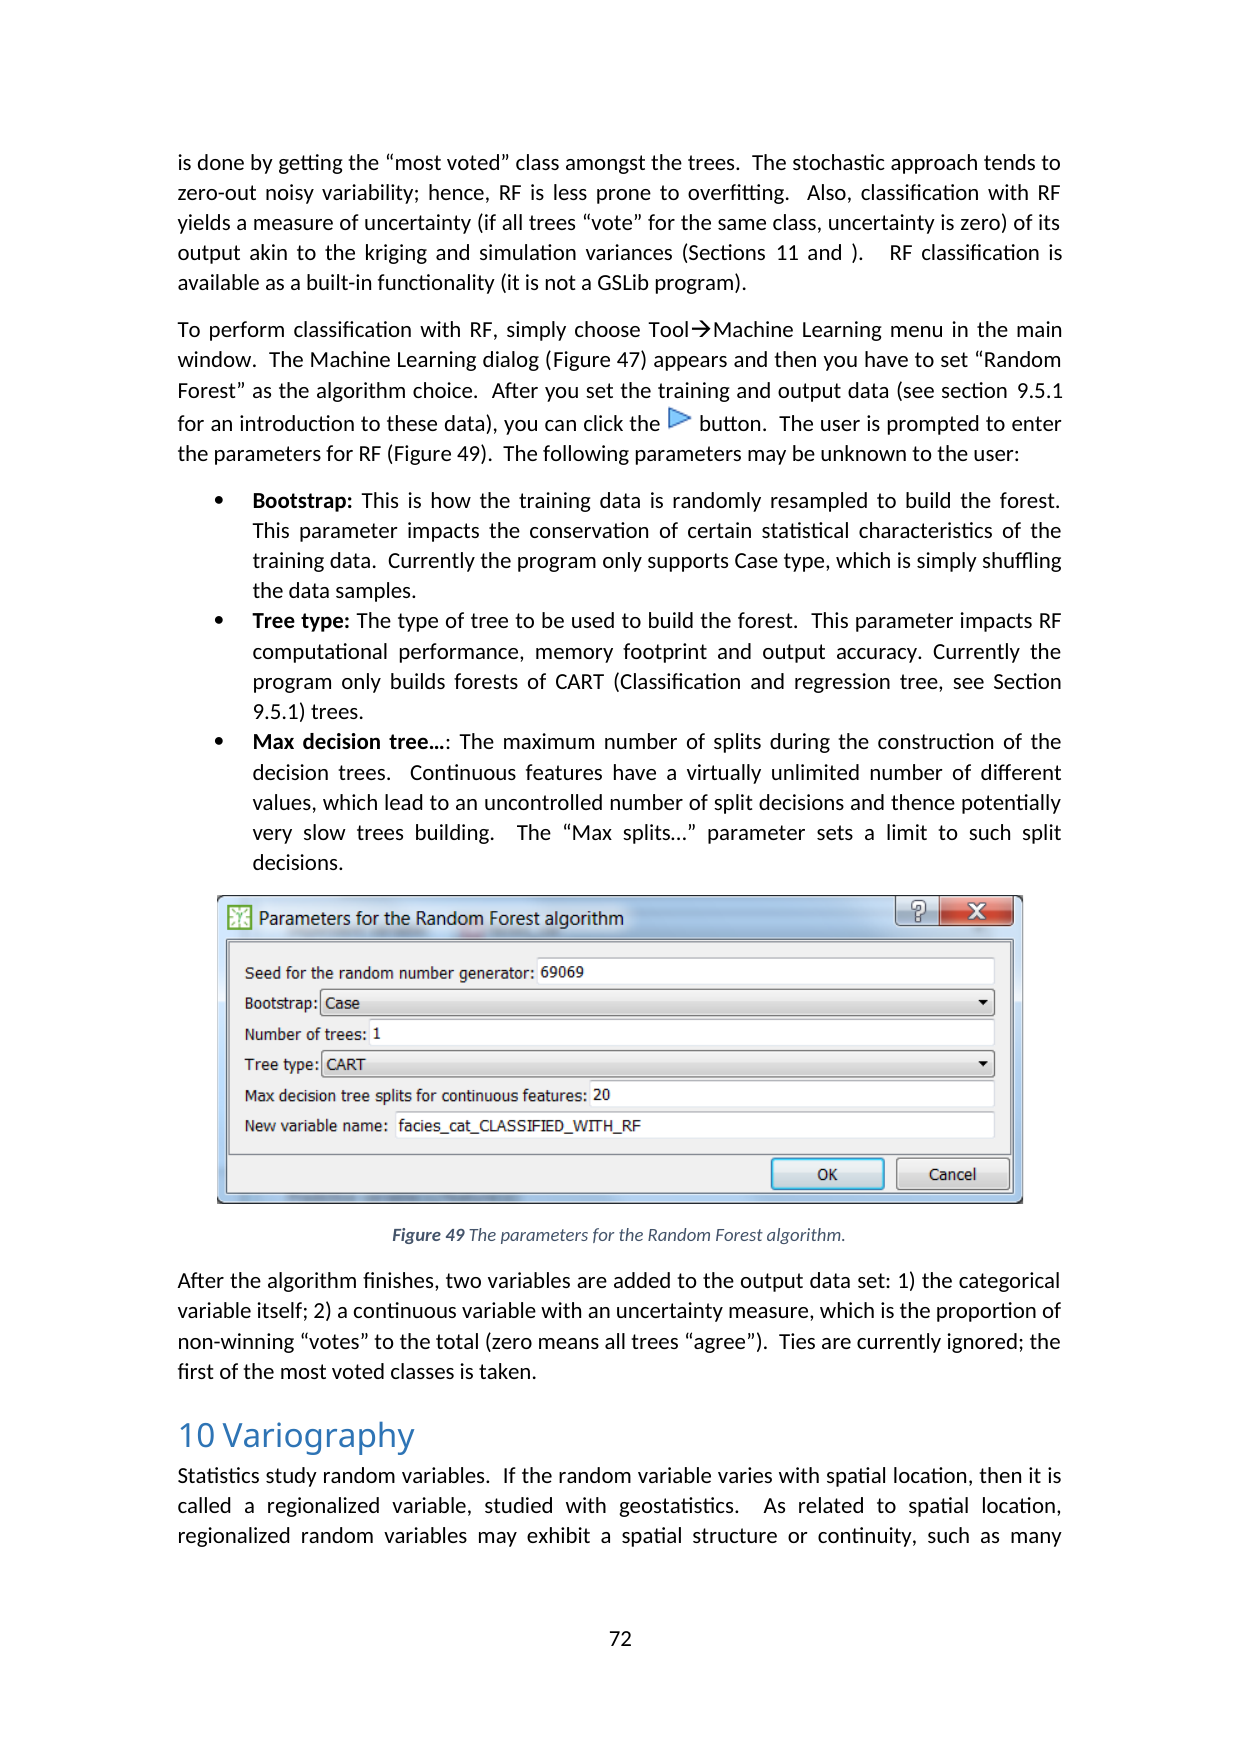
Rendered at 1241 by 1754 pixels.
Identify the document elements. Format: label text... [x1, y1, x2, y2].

list Max decision tree…: The maximum number of splits during the construction of the decision trees. Continuous features have a virtually unlimited number of different values, which lead to an uncontrolled number of split decisions and thence potentially very slow trees building. The “Max splits…” parameter sets a limit to such split decisions. [215, 727, 1063, 876]
picture [667, 406, 693, 431]
text After the algorithm finishes, two variables are added to the output data set: 1) the categorical variable itself; 2) a continuous variable with an uncertainty measure, which is the proportion of non-winning “votes” to the total (zero means all trees “agree”). Ties are currently ignored; the first of the most voted classes is taken. [177, 1266, 1063, 1385]
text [177, 148, 1063, 296]
subtitle Variography [177, 1412, 1063, 1458]
list Bootstrap: This is how the training data is randomly resampled to build the forest. This parameter impacts the conservation of certain statistical characteristics of the training data. Currently the program only supports Case type, which is simply shuffling the data samples. [215, 486, 1063, 604]
picture [217, 895, 1024, 1204]
list Tree type: The type of tree to be used to build the forest. This parameter impacts RF computational performance, memory footprint and output accuracy. Currently the program only builds forests of CART (Classification and regression tree, see Section 9.5.1) trees. [215, 607, 1063, 725]
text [177, 1461, 1063, 1550]
text Figure 49 The parameters for the Random Forest algorithm. [177, 1223, 1063, 1246]
text To perform classification with RF, simply choose ToolMachine Learning menu in the main window. The Machine Learning dialog (Figure 47) appears and then you have to set “Random Forest” as the algorithm choice. After you set the training and output data (see section 9.5.1 for an introduction to these data), you can click the button. The user is prompted to enter the parameters for RF (Figure 49). The following parameters may be unknown to the user: [177, 315, 1063, 467]
